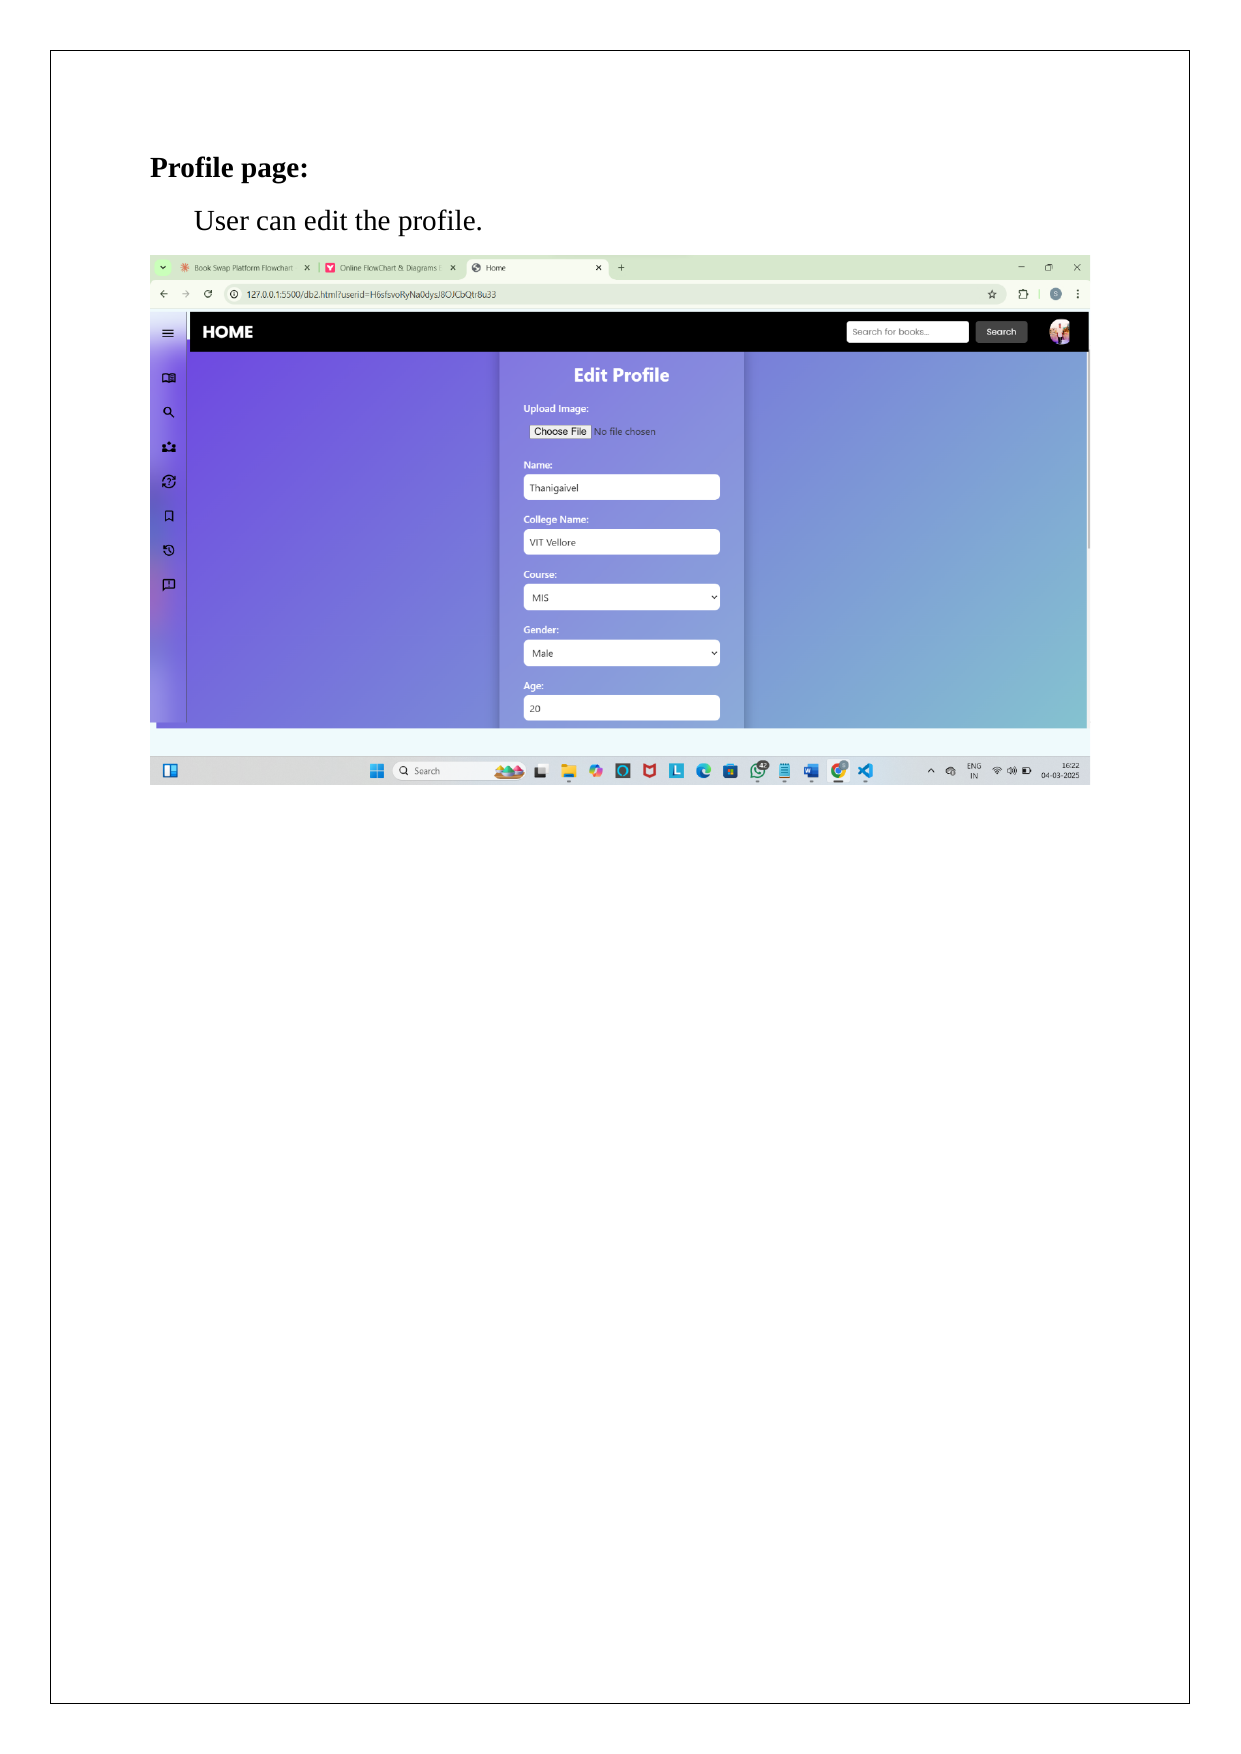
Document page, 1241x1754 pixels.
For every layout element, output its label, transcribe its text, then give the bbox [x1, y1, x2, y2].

text Profile page: [150, 150, 1090, 183]
text User can edit the profile. [150, 203, 1090, 236]
picture [150, 255, 1091, 785]
